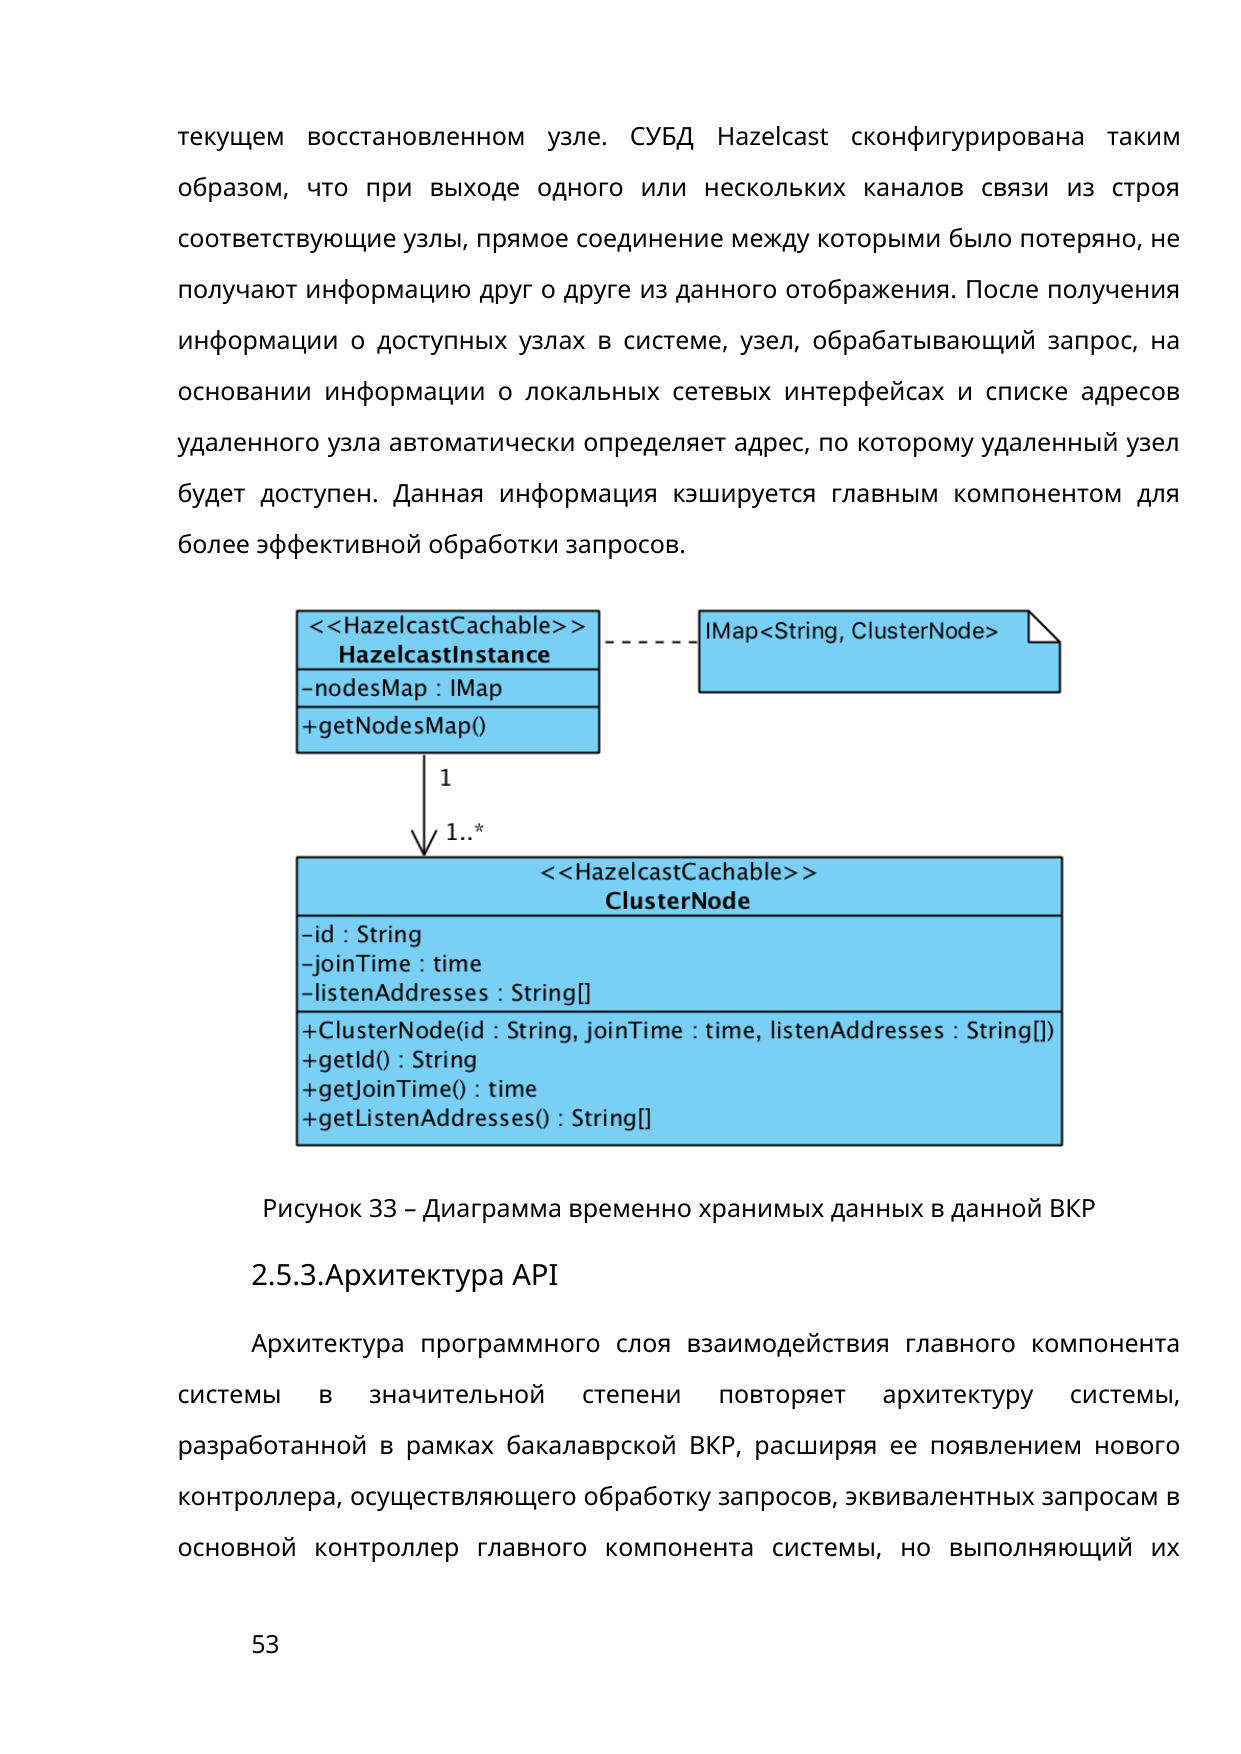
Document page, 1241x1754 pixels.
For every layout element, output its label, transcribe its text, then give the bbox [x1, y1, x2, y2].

text Архитектура API [177, 1254, 1181, 1293]
text Рисунок 33 – Диаграмма временно хранимых данных в данной ВКР [177, 1190, 1181, 1224]
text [177, 1326, 1181, 1564]
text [177, 118, 1181, 561]
picture [261, 577, 1097, 1174]
